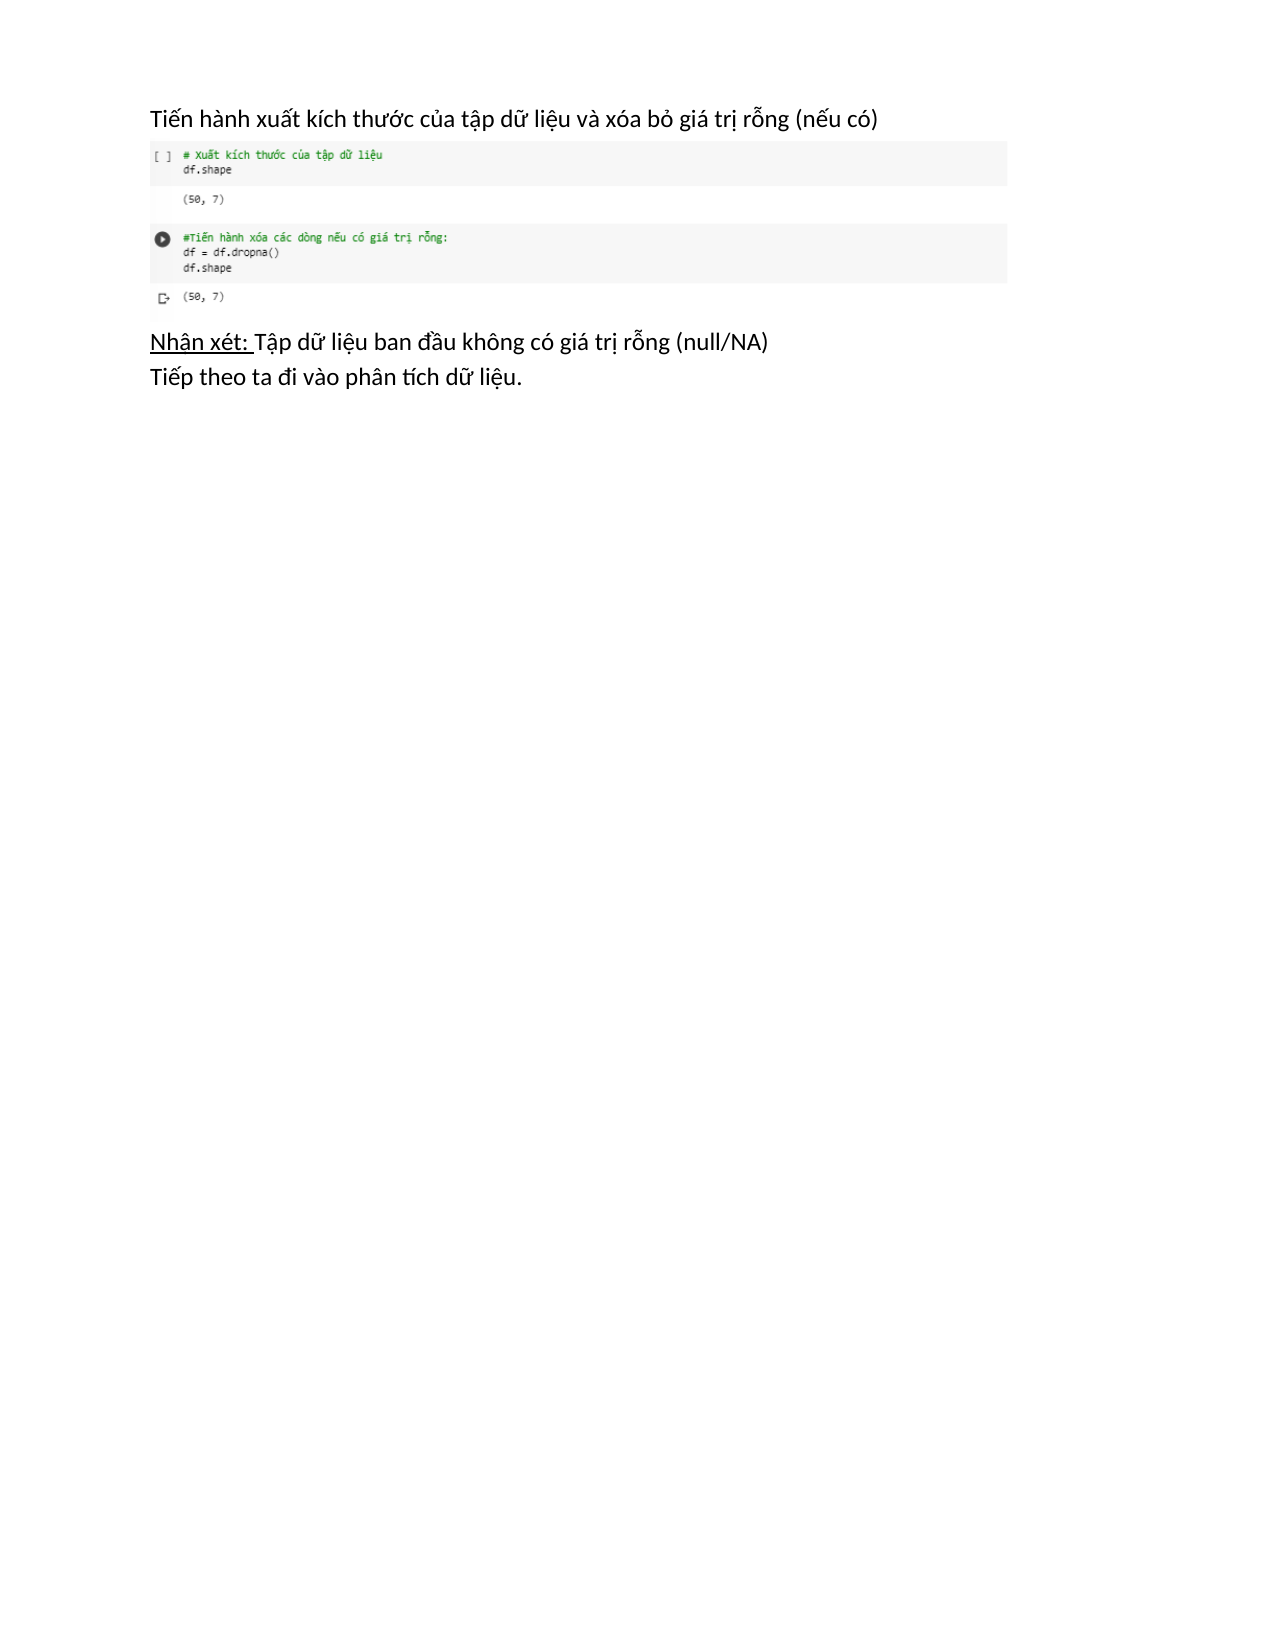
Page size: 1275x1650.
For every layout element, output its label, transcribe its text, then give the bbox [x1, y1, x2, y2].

text Nhận xét: Tập dữ liệu ban đầu không có giá trị rỗng (null/NA) [150, 326, 1125, 356]
text Tiếp theo ta đi vào phân tích dữ liệu. [150, 361, 1125, 391]
picture [150, 138, 1008, 322]
